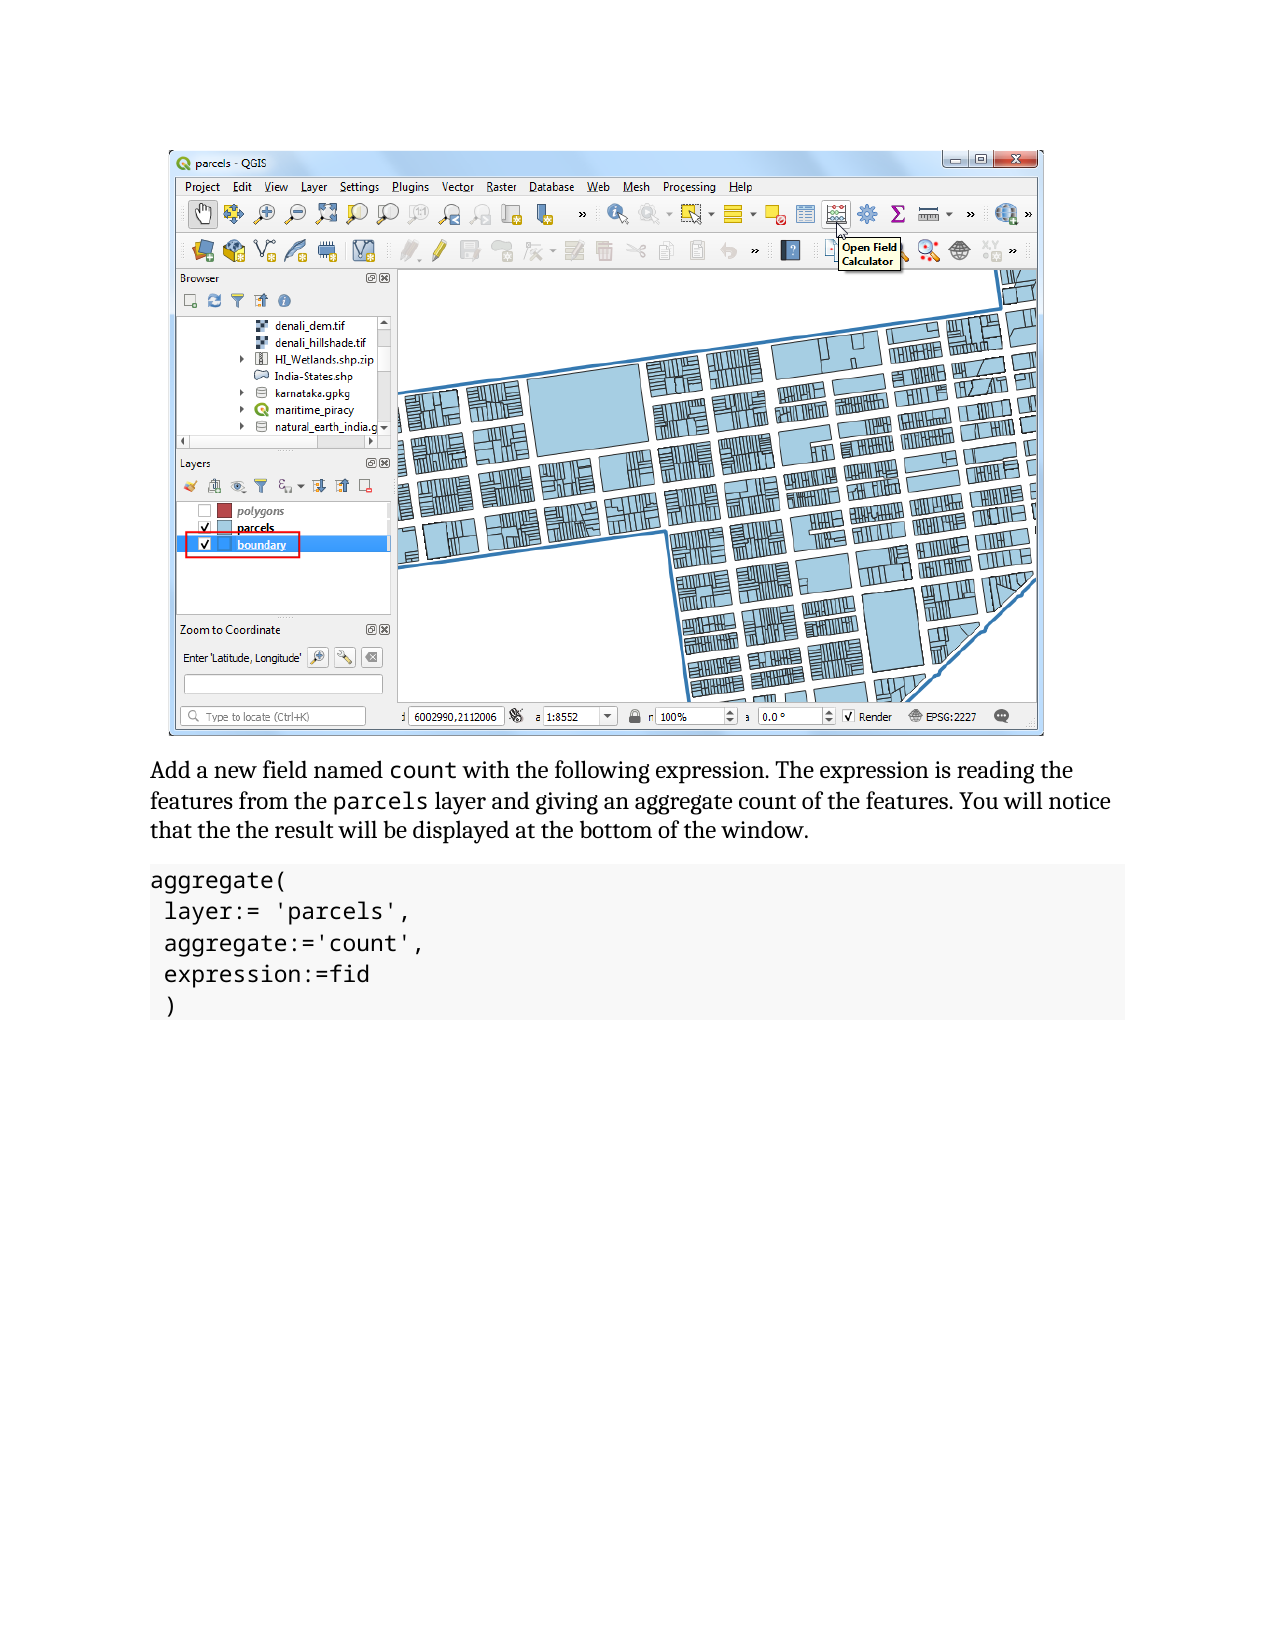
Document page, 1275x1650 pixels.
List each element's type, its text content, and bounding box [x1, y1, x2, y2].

text aggregate( layer:= 'parcels', aggregate:='count', expression:=fid ) [150, 864, 1125, 1020]
text Add a new field named count with the following expression. The expression is reading the features from the parcels layer and giving an aggregate count of the features. You will notice that the the result will be displayed at the bottom of the window. [150, 754, 1125, 845]
picture [168, 150, 1044, 736]
